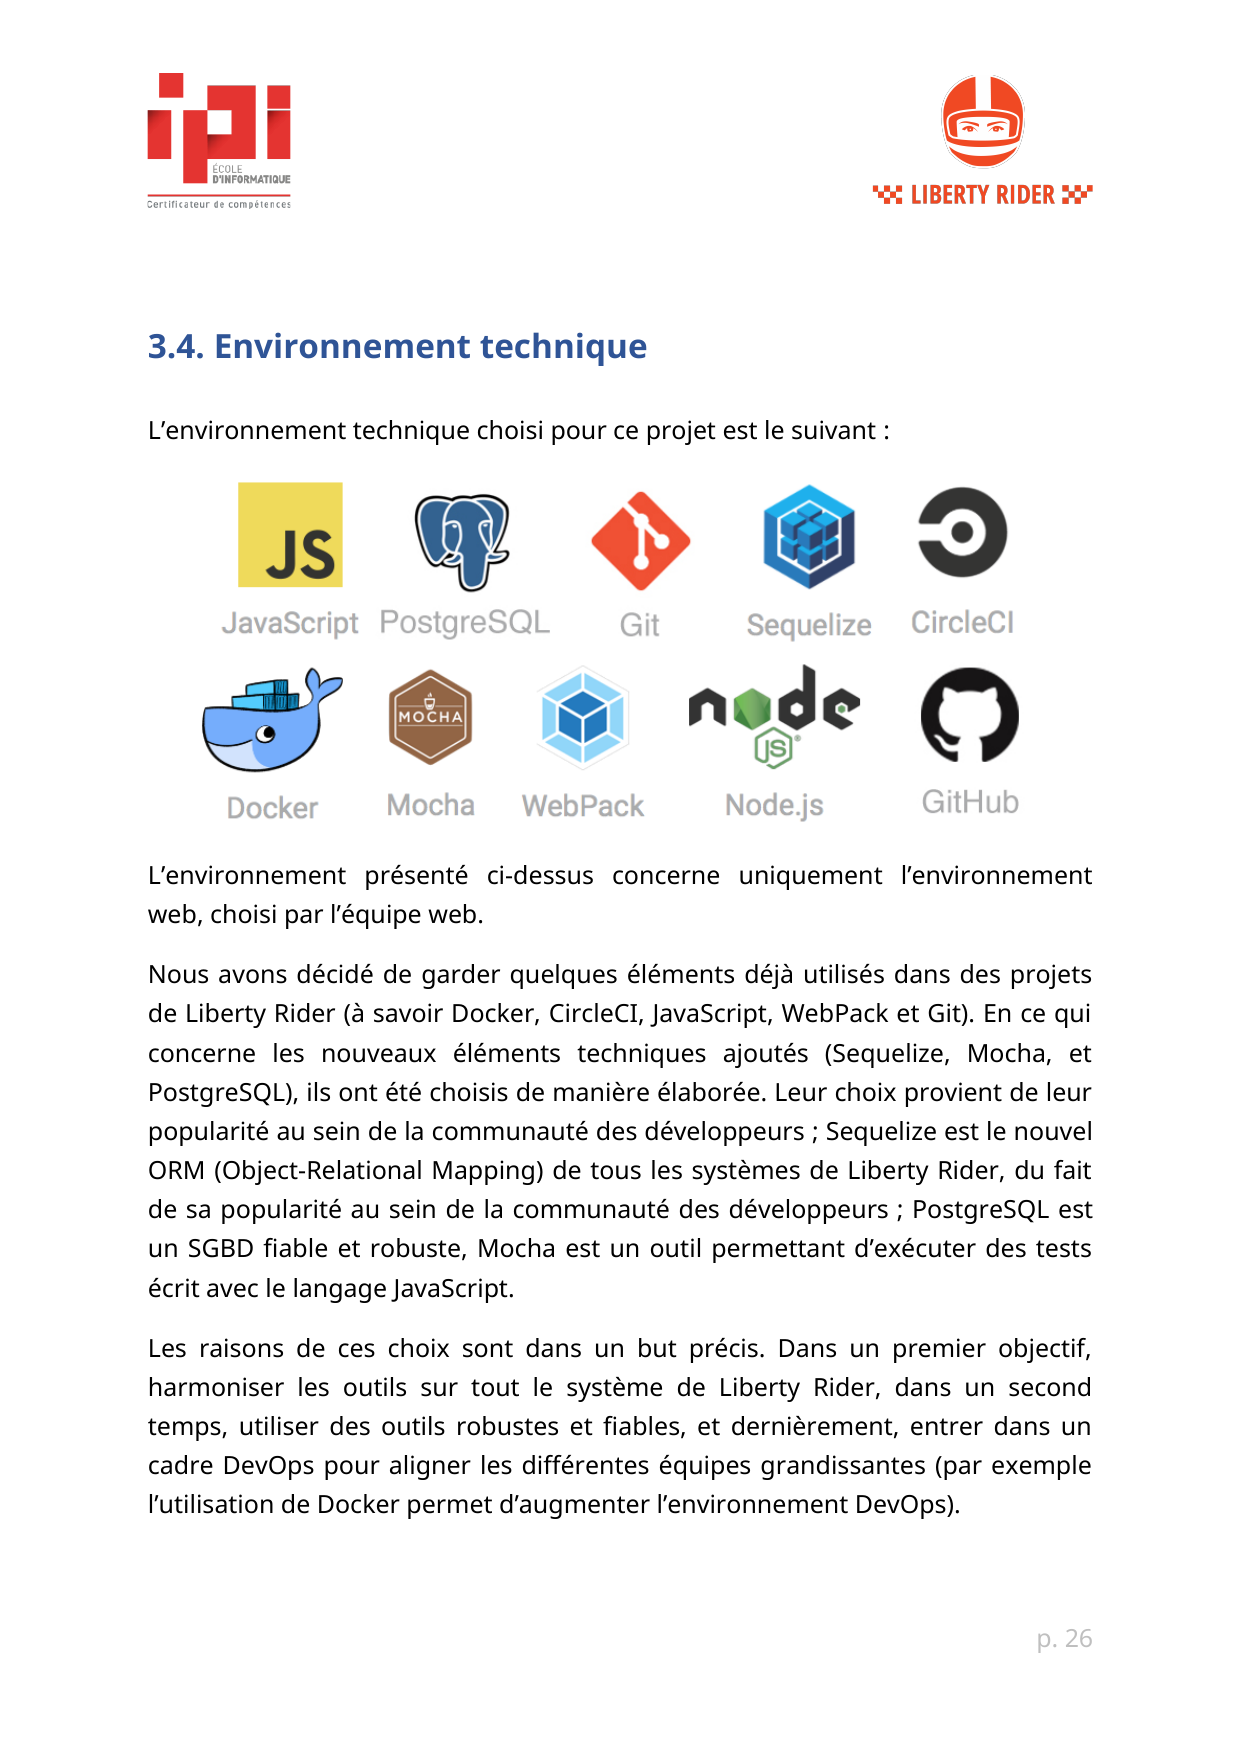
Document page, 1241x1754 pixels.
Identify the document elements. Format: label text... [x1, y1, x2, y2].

picture [181, 654, 1059, 832]
text Les raisons de ces choix sont dans un but précis. Dans un premier objectif, harmoniser les outils sur tout le système de Liberty Rider, dans un second temps, utiliser des outils robustes et fiables, et dernièrement, entrer dans un cadre DevOps pour aligner les différentes équipes grandissantes (par exemple l’utilisation de Docker permet d’augmenter l’environnement DevOps). [148, 1330, 1093, 1521]
text L’environnement technique choisi pour ce projet est le suivant : [148, 412, 1093, 446]
text Nous avons décidé de garder quelques éléments déjà utilisés dans des projets de Liberty Rider (à savoir Docker, CircleCI, JavaScript, WebPack et Git). En ce qui concerne les nouveaux éléments techniques ajoutés (Sequelize, Mocha, et PostgreSQL), ils ont été choisis de manière élaborée. Leur choix provient de leur popularité au sein de la communauté des développeurs ; Sequelize est le nouvel ORM (Object-Relational Mapping) de tous les systèmes de Liberty Rider, du fait de sa popularité au sein de la communauté des développeurs ; PostgreSQL est un SGBD fiable et robuste, Mocha est un outil permettant d’exécuter des tests écrit avec le langage JavaScript. [148, 957, 1093, 1304]
subtitle Environnement technique [148, 323, 1093, 368]
text L’environnement présenté ci-dessus concerne uniquement l’environnement web, choisi par l’équipe web. [148, 858, 1093, 931]
picture [147, 73, 291, 209]
picture [208, 472, 1033, 650]
picture [872, 75, 1093, 209]
